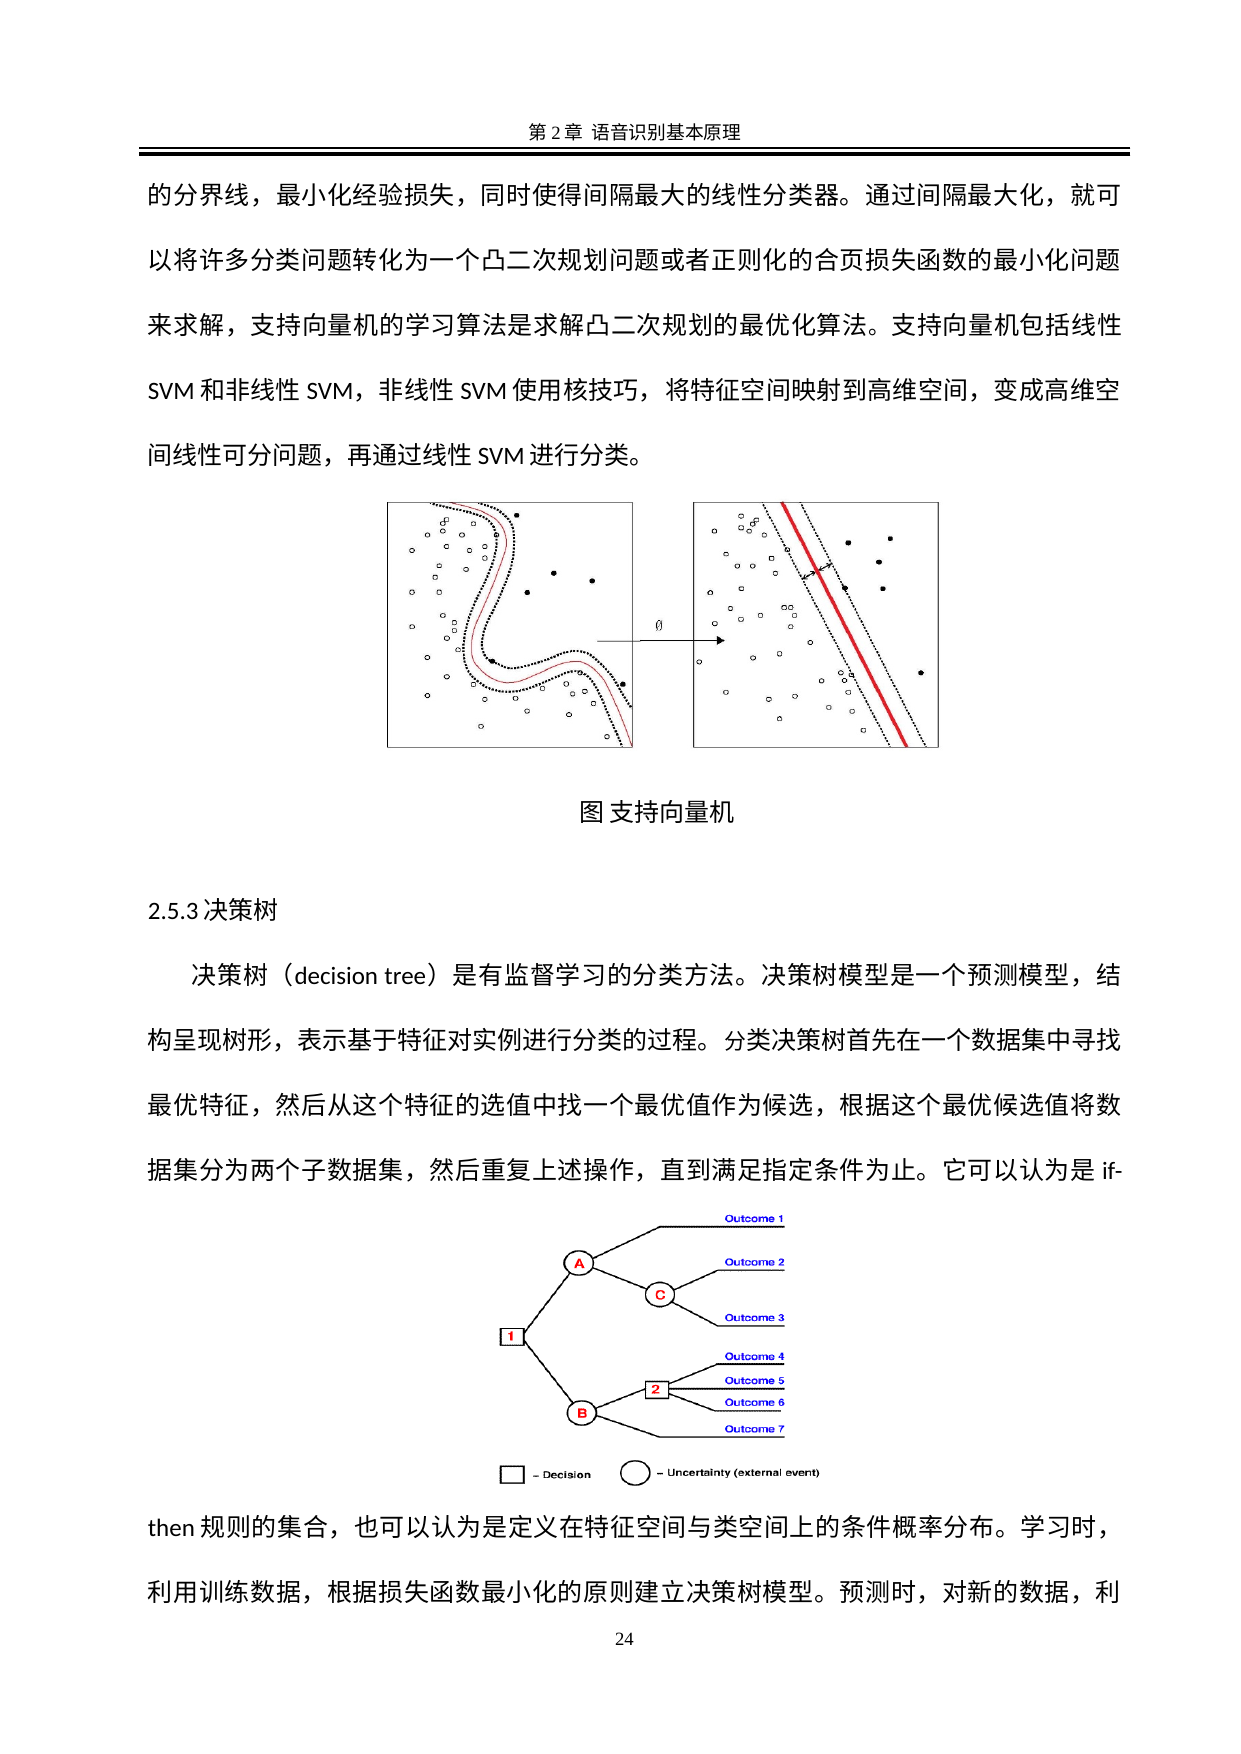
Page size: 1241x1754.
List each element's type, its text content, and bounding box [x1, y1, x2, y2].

picture [354, 485, 966, 753]
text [148, 941, 1122, 1623]
picture [480, 1211, 822, 1490]
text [148, 161, 1122, 486]
text 图 支持向量机 [148, 778, 1122, 843]
text 2.5.3决策树 [148, 876, 1122, 941]
